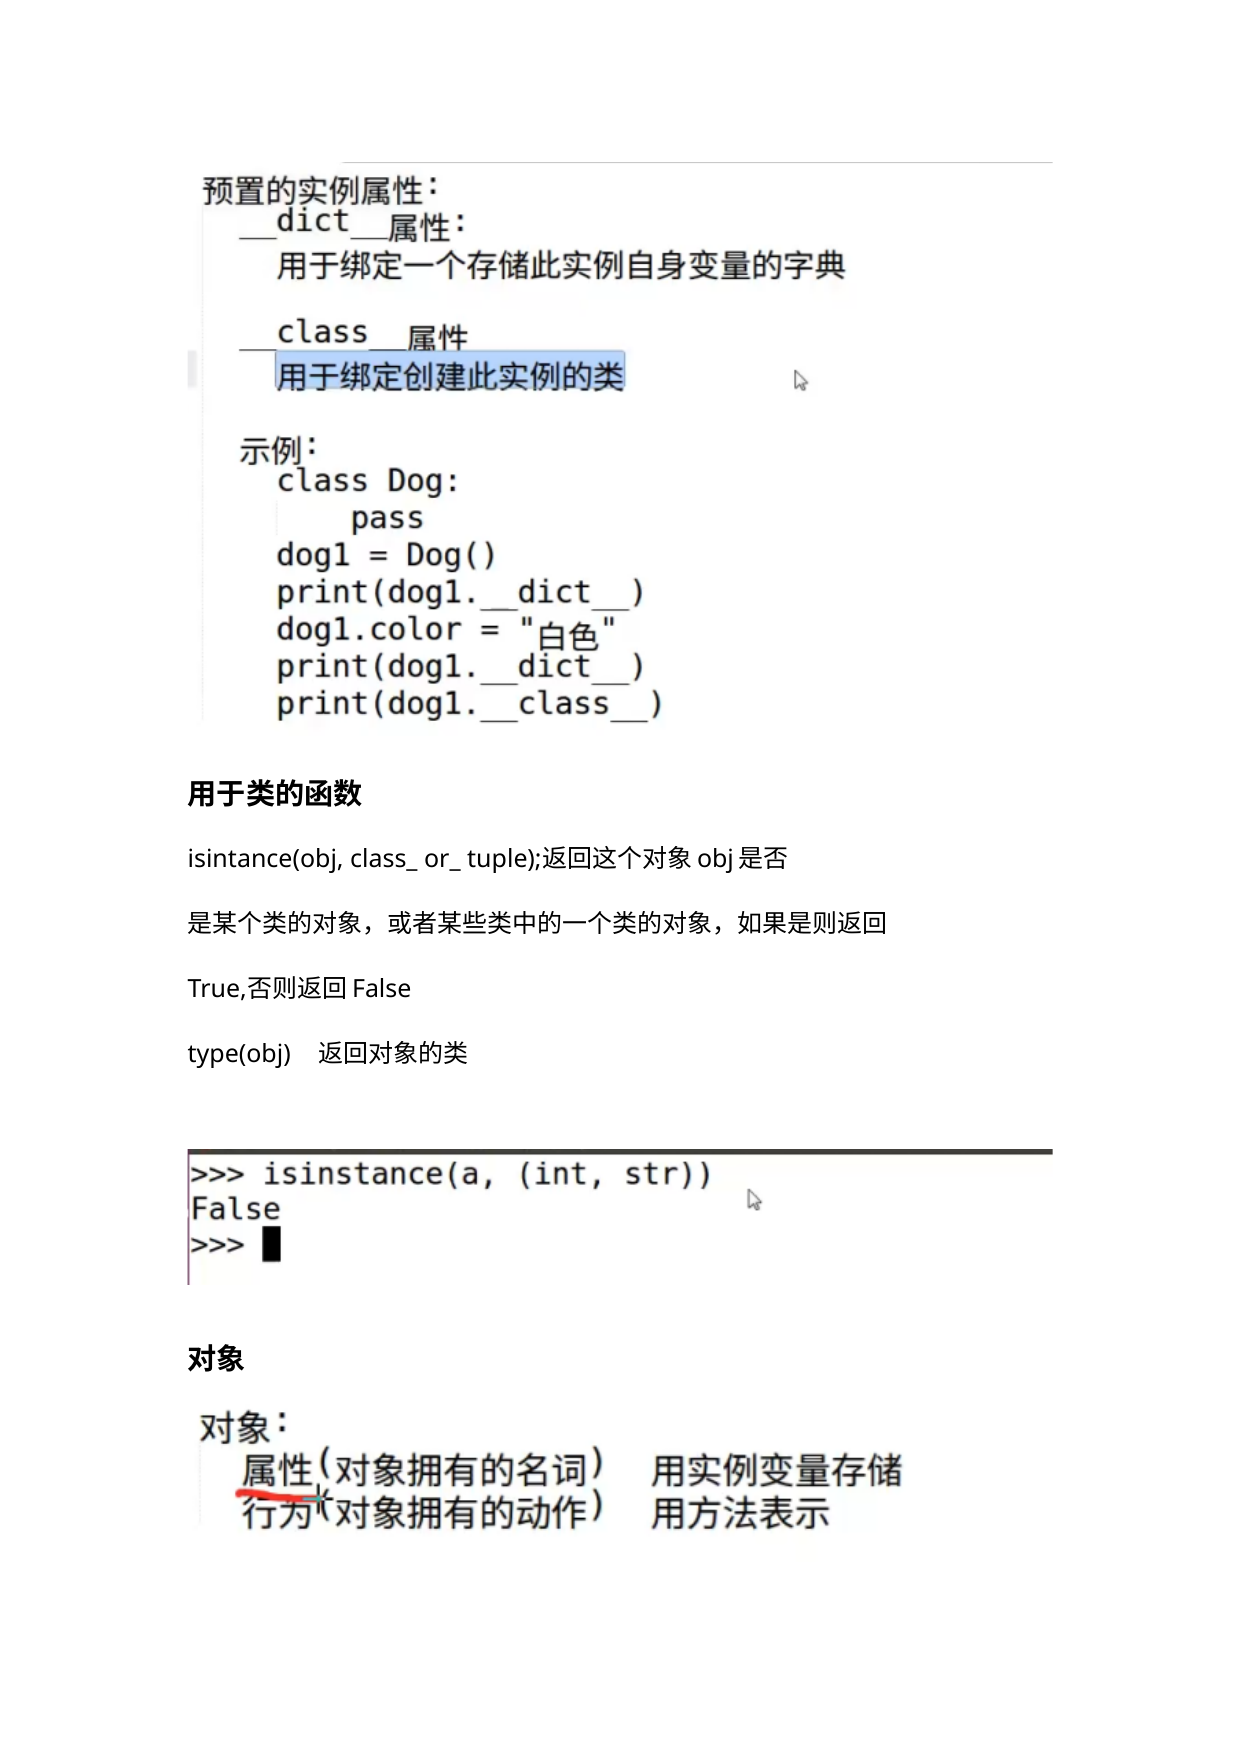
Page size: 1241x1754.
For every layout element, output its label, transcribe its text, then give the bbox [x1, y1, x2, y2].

subtitle 用于类的函数 [187, 759, 1053, 824]
text True,否则返回False [187, 954, 1053, 1019]
subtitle 对象 [187, 1324, 1053, 1389]
text isintance(obj, class_ or_ tuple);返回这个对象obj是否 [187, 824, 1053, 889]
text type(obj) 返回对象的类 [187, 1019, 1053, 1084]
picture [187, 162, 1053, 736]
text 是某个类的对象，或者某些类中的一个类的对象，如果是则返回 [187, 889, 1053, 954]
picture [187, 1389, 1046, 1562]
picture [187, 1149, 1053, 1285]
